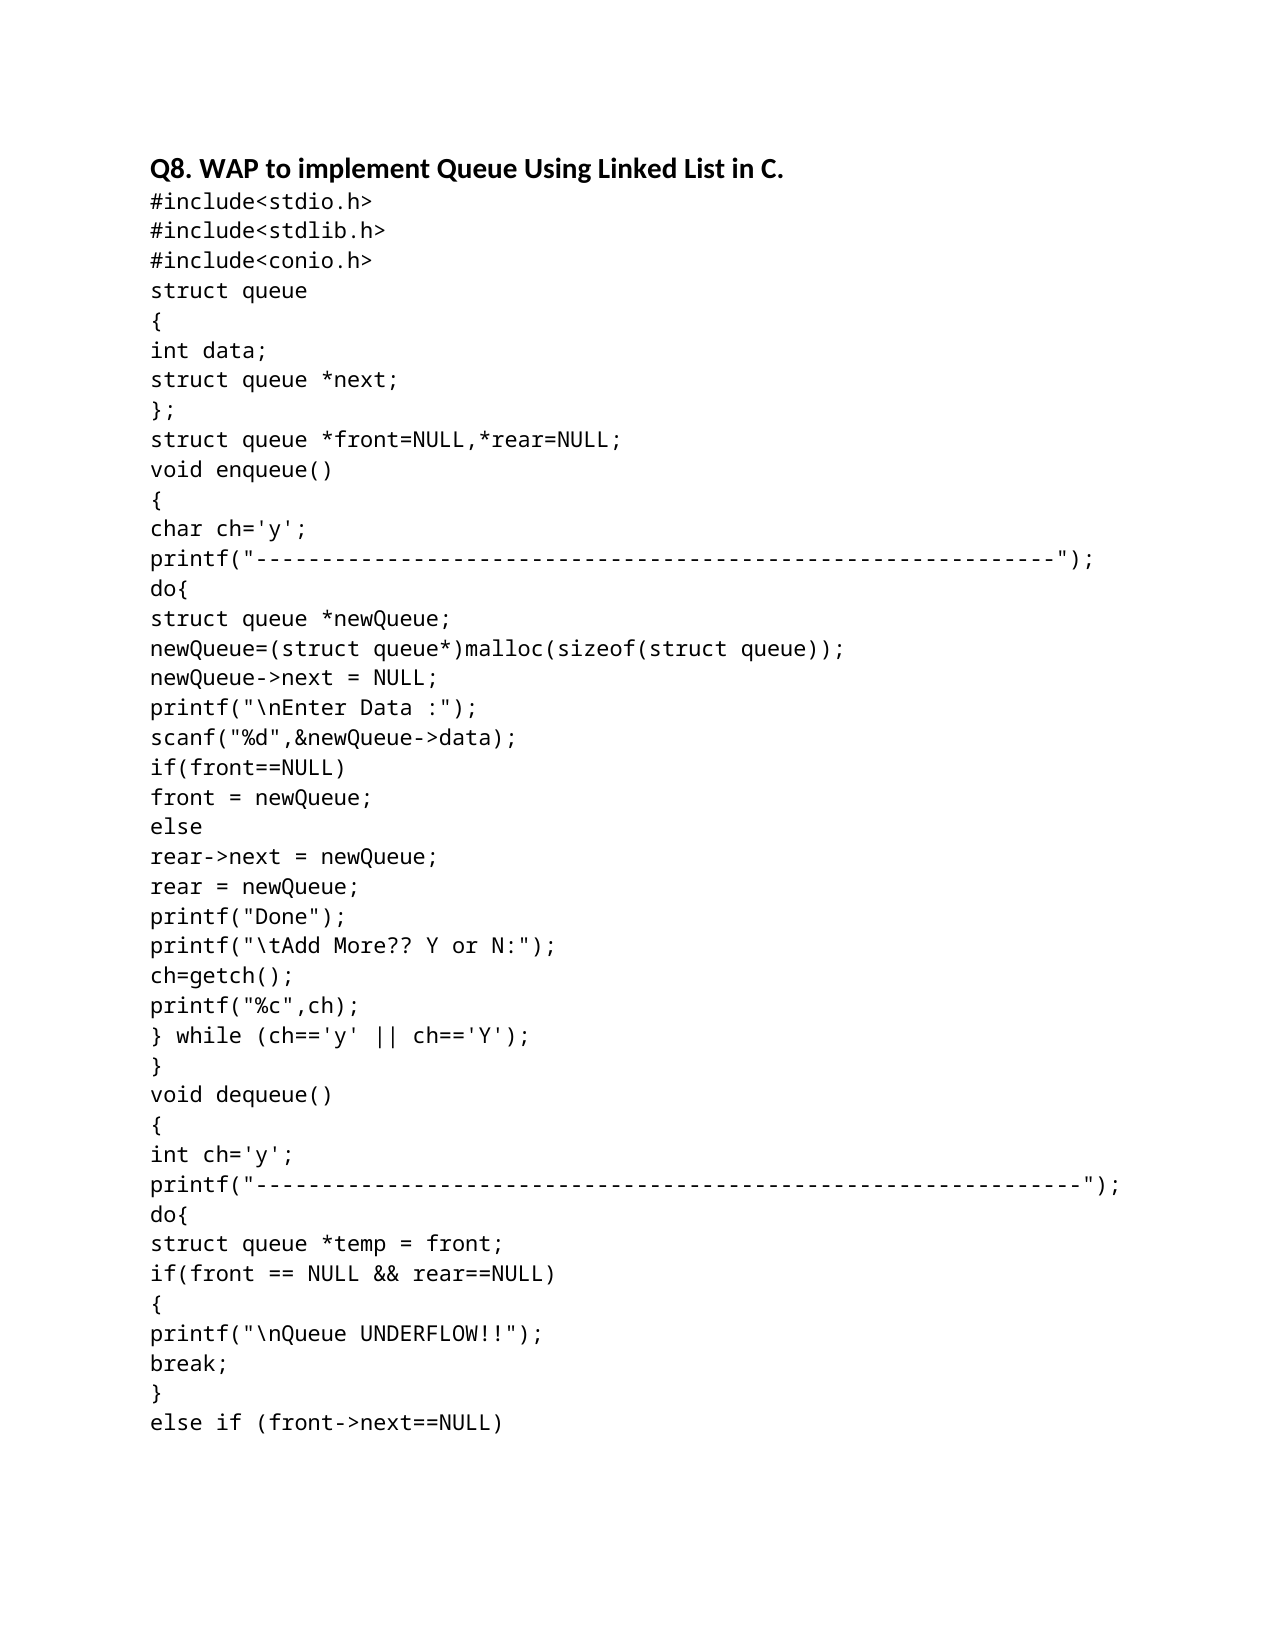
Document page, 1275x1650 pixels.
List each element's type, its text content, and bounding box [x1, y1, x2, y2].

text #include<stdio.h> [150, 186, 1125, 215]
text if(front==NULL) [150, 752, 1125, 781]
text printf("%c",ch); [150, 990, 1125, 1020]
text struct queue *next; [150, 364, 1125, 394]
text printf("\nQueue UNDERFLOW!!"); [150, 1318, 1125, 1347]
text printf("\nEnter Data :"); [150, 692, 1125, 722]
text front = newQueue; [150, 781, 1125, 811]
text struct queue *newQueue; [150, 603, 1125, 632]
text if(front == NULL && rear==NULL) [150, 1258, 1125, 1288]
text rear = newQueue; [150, 871, 1125, 901]
text { [150, 305, 1125, 334]
text printf("Done"); [150, 901, 1125, 930]
text ch=getch(); [150, 960, 1125, 990]
text rear->next = newQueue; [150, 841, 1125, 871]
text else if (front->next==NULL) [150, 1407, 1125, 1437]
text { [150, 1109, 1125, 1139]
text newQueue->next = NULL; [150, 662, 1125, 692]
text newQueue=(struct queue*)malloc(sizeof(struct queue)); [150, 632, 1125, 662]
text printf("-------------------------------------------------------------"); [150, 543, 1125, 573]
text struct queue [150, 275, 1125, 305]
text break; [150, 1347, 1125, 1377]
text void dequeue() [150, 1079, 1125, 1109]
text int data; [150, 334, 1125, 364]
text do{ [150, 573, 1125, 603]
text Q8. WAP to implement Queue Using Linked List in C. [150, 150, 1125, 186]
text { [150, 483, 1125, 513]
text #include<conio.h> [150, 245, 1125, 275]
text scanf("%d",&newQueue->data); [150, 722, 1125, 752]
text struct queue *front=NULL,*rear=NULL; [150, 424, 1125, 454]
text } [150, 1049, 1125, 1079]
text printf("---------------------------------------------------------------"); [150, 1169, 1125, 1198]
text char ch='y'; [150, 513, 1125, 543]
text struct queue *temp = front; [150, 1228, 1125, 1258]
text { [150, 1288, 1125, 1318]
text }; [150, 394, 1125, 424]
text } [150, 1377, 1125, 1407]
text int ch='y'; [150, 1139, 1125, 1169]
text } while (ch=='y' || ch=='Y'); [150, 1020, 1125, 1049]
text do{ [150, 1198, 1125, 1228]
text else [150, 811, 1125, 841]
text #include<stdlib.h> [150, 215, 1125, 245]
text printf("\tAdd More?? Y or N:"); [150, 930, 1125, 960]
text void enqueue() [150, 454, 1125, 483]
